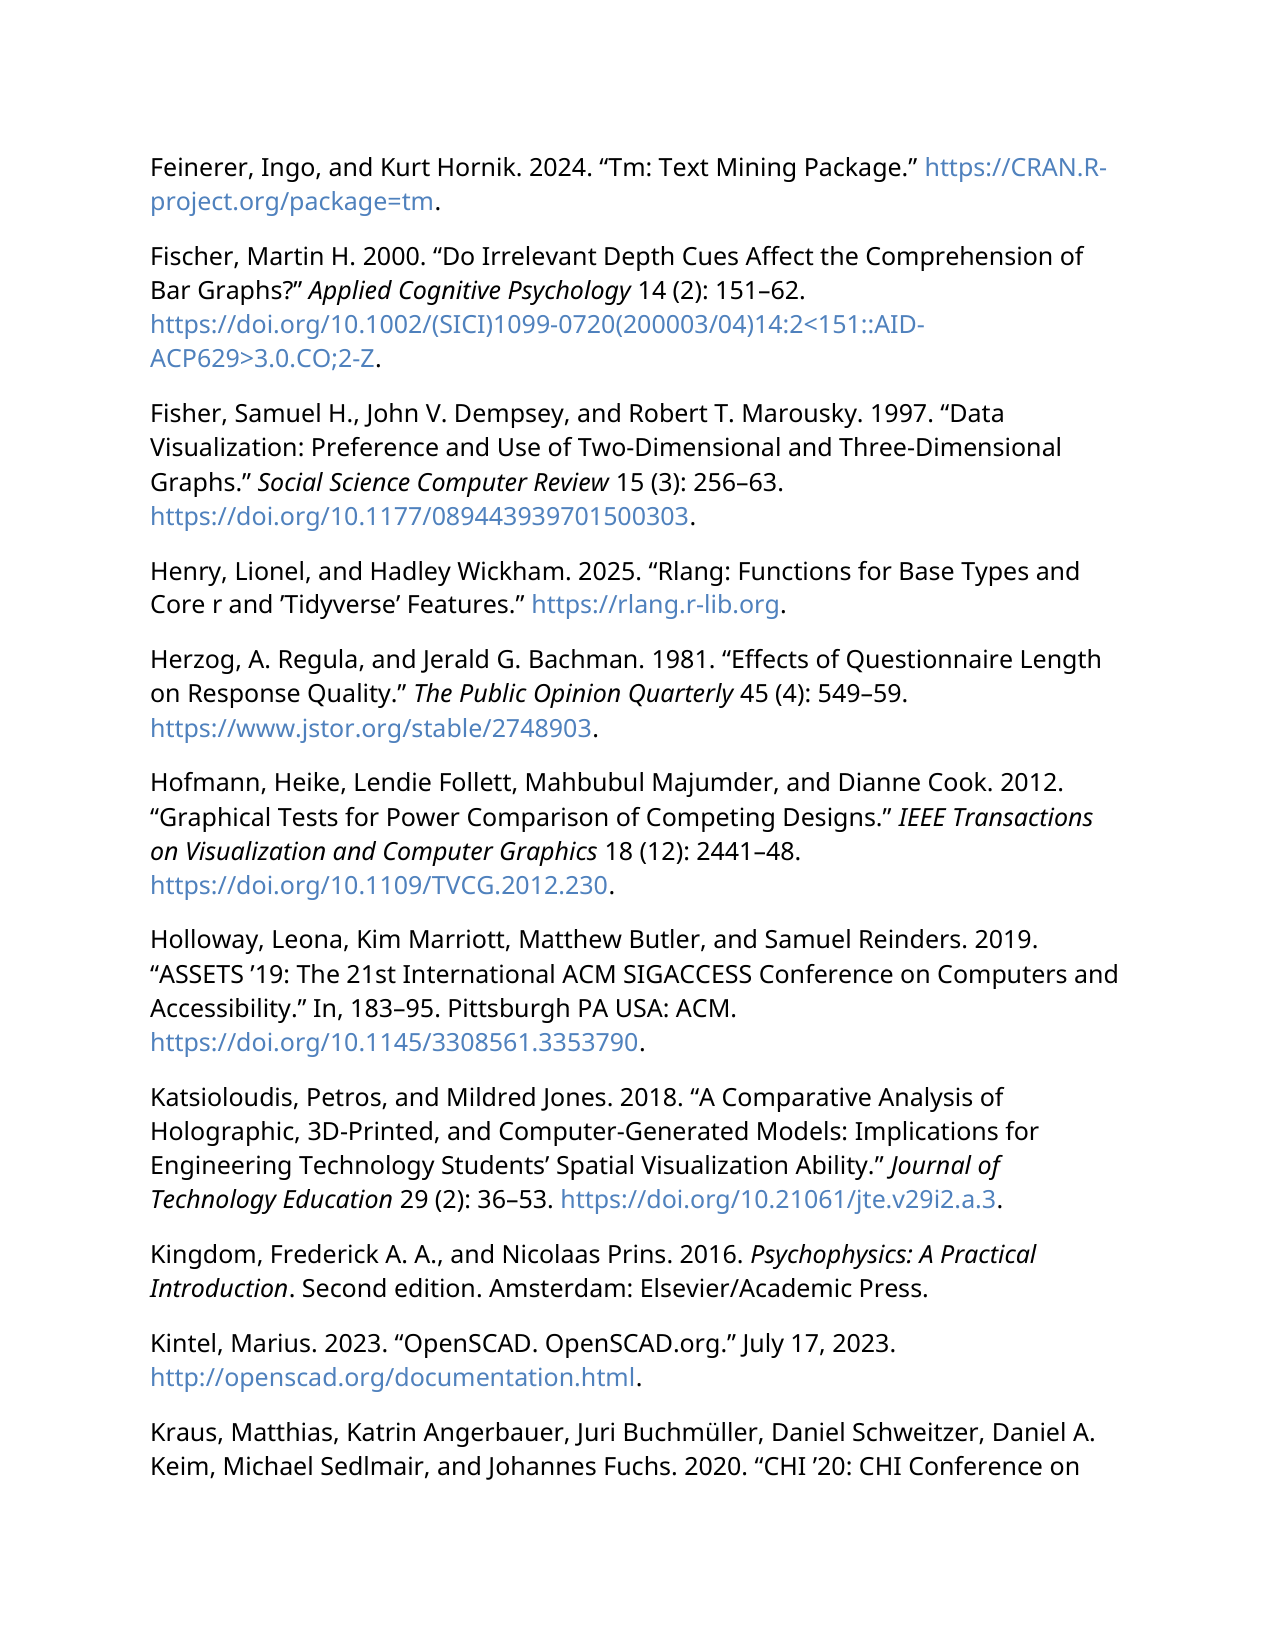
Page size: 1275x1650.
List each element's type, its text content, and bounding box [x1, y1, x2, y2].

text Herzog, A. Regula, and Jerald G. Bachman. 1981. “Effects of Questionnaire Length on Response Quality.” The Public Opinion Quarterly 45 (4): 549–59. https://www.jstor.org/stable/2748903. [150, 642, 1125, 744]
text Henry, Lionel, and Hadley Wickham. 2025. “Rlang: Functions for Base Types and Core r and ’Tidyverse’ Features.” https://rlang.r-lib.org. [150, 553, 1125, 621]
text Hofmann, Heike, Lendie Follett, Mahbubul Majumder, and Dianne Cook. 2012. “Graphical Tests for Power Comparison of Competing Designs.” IEEE Transactions on Visualization and Computer Graphics 18 (12): 2441–48. https://doi.org/10.1109/TVCG.2012.230. [150, 765, 1125, 901]
text Holloway, Leona, Kim Marriott, Matthew Butler, and Samuel Reinders. 2019. “ASSETS ’19: The 21st International ACM SIGACCESS Conference on Computers and Accessibility.” In, 183–95. Pittsburgh PA USA: ACM. https://doi.org/10.1145/3308561.3353790. [150, 922, 1125, 1058]
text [150, 1414, 1125, 1482]
text Fischer, Martin H. 2000. “Do Irrelevant Depth Cues Affect the Comprehension of Bar Graphs?” Applied Cognitive Psychology 14 (2): 151–62. https://doi.org/10.1002/(SICI)1099-0720(200003/04)14:2<151::AID-ACP629>3.0.CO;2-Z. [150, 239, 1125, 375]
text Kintel, Marius. 2023. “OpenSCAD. OpenSCAD.org.” July 17, 2023. http://openscad.org/documentation.html. [150, 1325, 1125, 1393]
text Feinerer, Ingo, and Kurt Hornik. 2024. “Tm: Text Mining Package.” https://CRAN.R-project.org/package=tm. [150, 150, 1125, 218]
text Katsioloudis, Petros, and Mildred Jones. 2018. “A Comparative Analysis of Holographic, 3D-Printed, and Computer-Generated Models: Implications for Engineering Technology Students’ Spatial Visualization Ability.” Journal of Technology Education 29 (2): 36–53. https://doi.org/10.21061/jte.v29i2.a.3. [150, 1079, 1125, 1216]
text Fisher, Samuel H., John V. Dempsey, and Robert T. Marousky. 1997. “Data Visualization: Preference and Use of Two-Dimensional and Three-Dimensional Graphs.” Social Science Computer Review 15 (3): 256–63. https://doi.org/10.1177/089443939701500303. [150, 396, 1125, 532]
text Kingdom, Frederick A. A., and Nicolaas Prins. 2016. Psychophysics: A Practical Introduction. Second edition. Amsterdam: Elsevier/Academic Press. [150, 1236, 1125, 1304]
